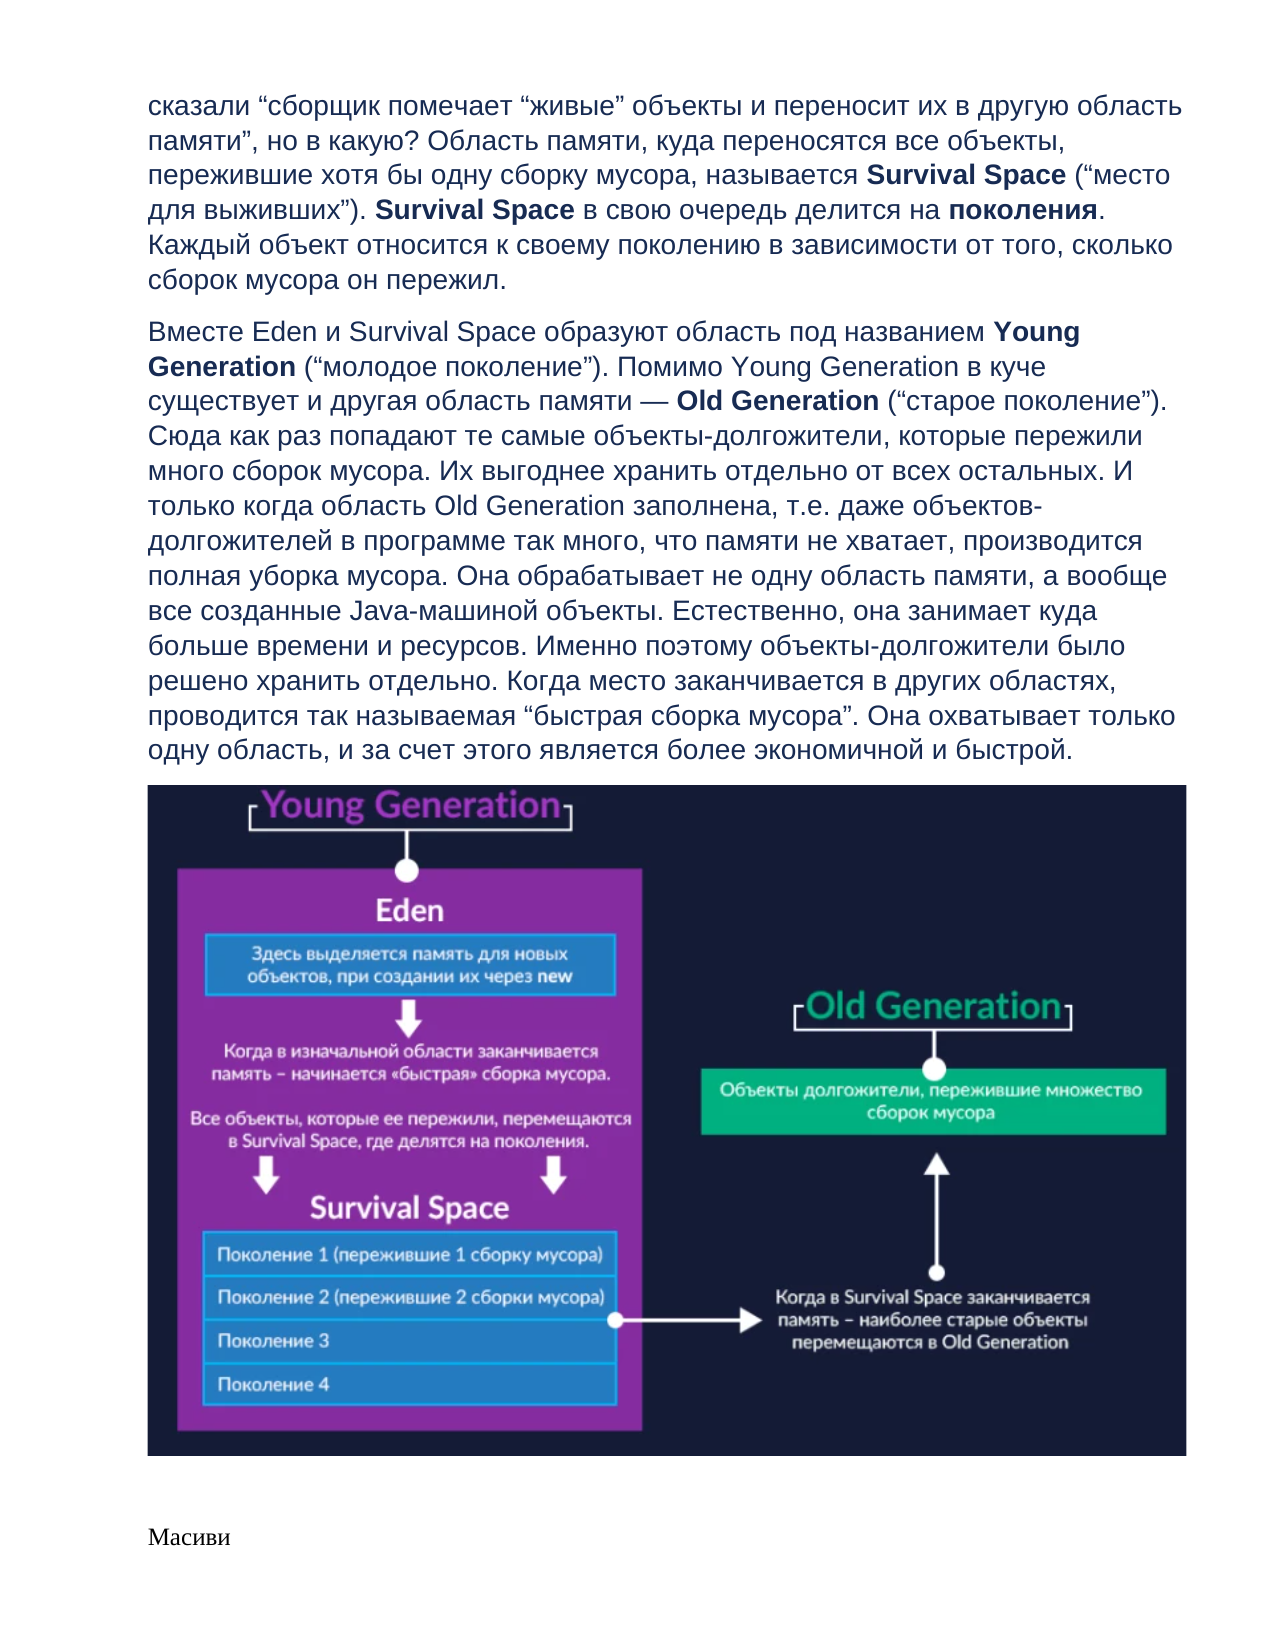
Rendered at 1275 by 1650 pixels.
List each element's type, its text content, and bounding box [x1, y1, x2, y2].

text Вместе Eden и Survival Space образуют область под названием Young Generation (“молодое поколение”). Помимо Young Generation в куче существует и другая область памяти — Old Generation (“старое поколение”). Сюда как раз попадают те самые объекты-долгожители, которые пережили много сборок мусора. Их выгоднее хранить отдельно от всех остальных. И только когда область Old Generation заполнена, т.е. даже объектов-долгожителей в программе так много, что памяти не хватает, производится полная уборка мусора. Она обрабатывает не одну область памяти, а вообще все созданные Java-машиной объекты. Естественно, она занимает куда больше времени и ресурсов. Именно поэтому объекты-долгожители было решено хранить отдельно. Когда место заканчивается в других областях, проводится так называемая “быстрая сборка мусора”. Она охватывает только одну область, и за счет этого является более экономичной и быстрой. [148, 314, 1186, 766]
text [148, 88, 1186, 295]
picture [147, 785, 1187, 1456]
text Масиви [148, 1522, 1186, 1551]
